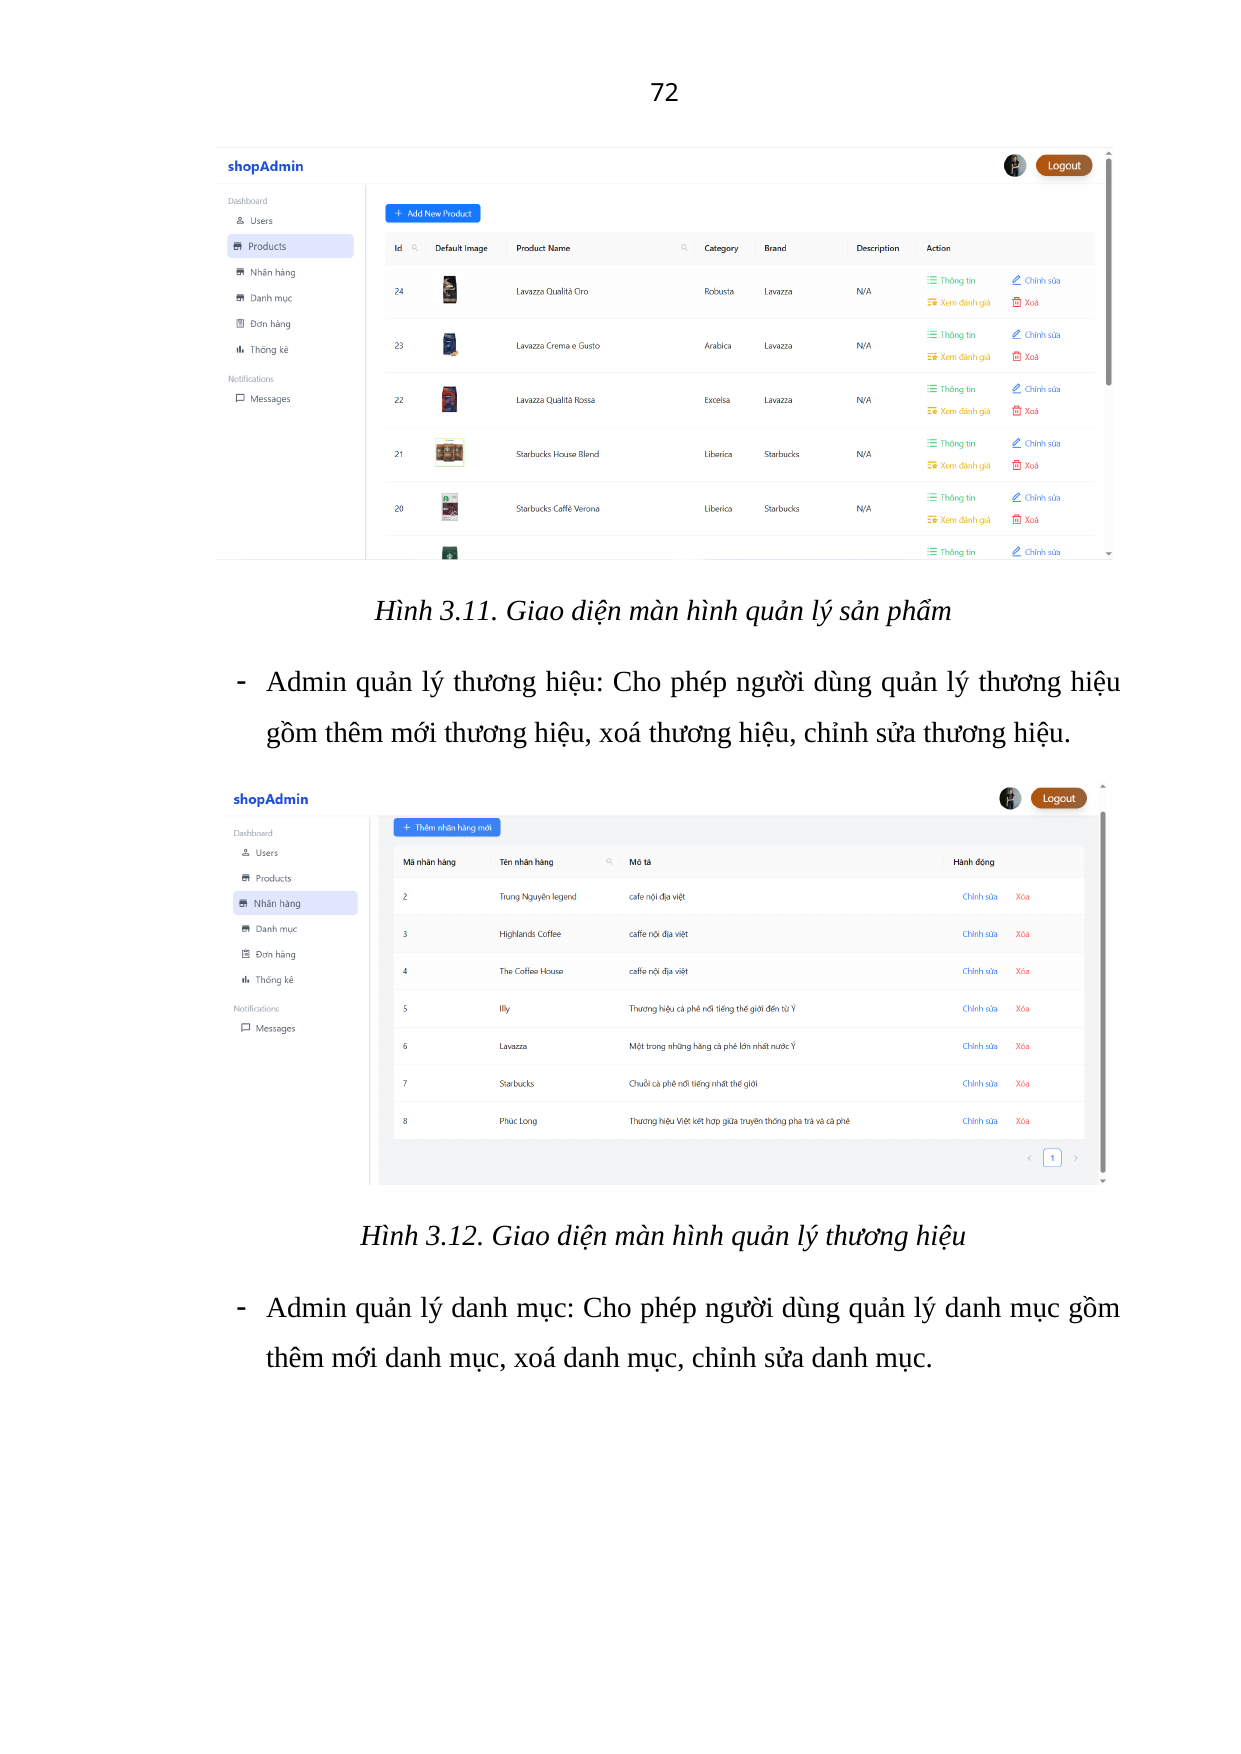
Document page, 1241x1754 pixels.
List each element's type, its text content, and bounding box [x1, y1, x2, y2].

list Admin quản lý danh mục: Cho phép người dùng quản lý danh mục gồm thêm mới danh mục, xoá danh mục, chỉnh sửa danh mục. [236, 1290, 1122, 1374]
picture [222, 781, 1107, 1185]
picture [216, 147, 1113, 560]
text Hình 3.11. Giao diện màn hình quản lý sản phẩm [207, 593, 1122, 627]
list Admin quản lý thương hiệu: Cho phép người dùng quản lý thương hiệu gồm thêm mới thương hiệu, xoá thương hiệu, chỉnh sửa thương hiệu. [236, 664, 1122, 748]
text Hình 3.12. Giao diện màn hình quản lý thương hiệu [207, 1218, 1122, 1252]
